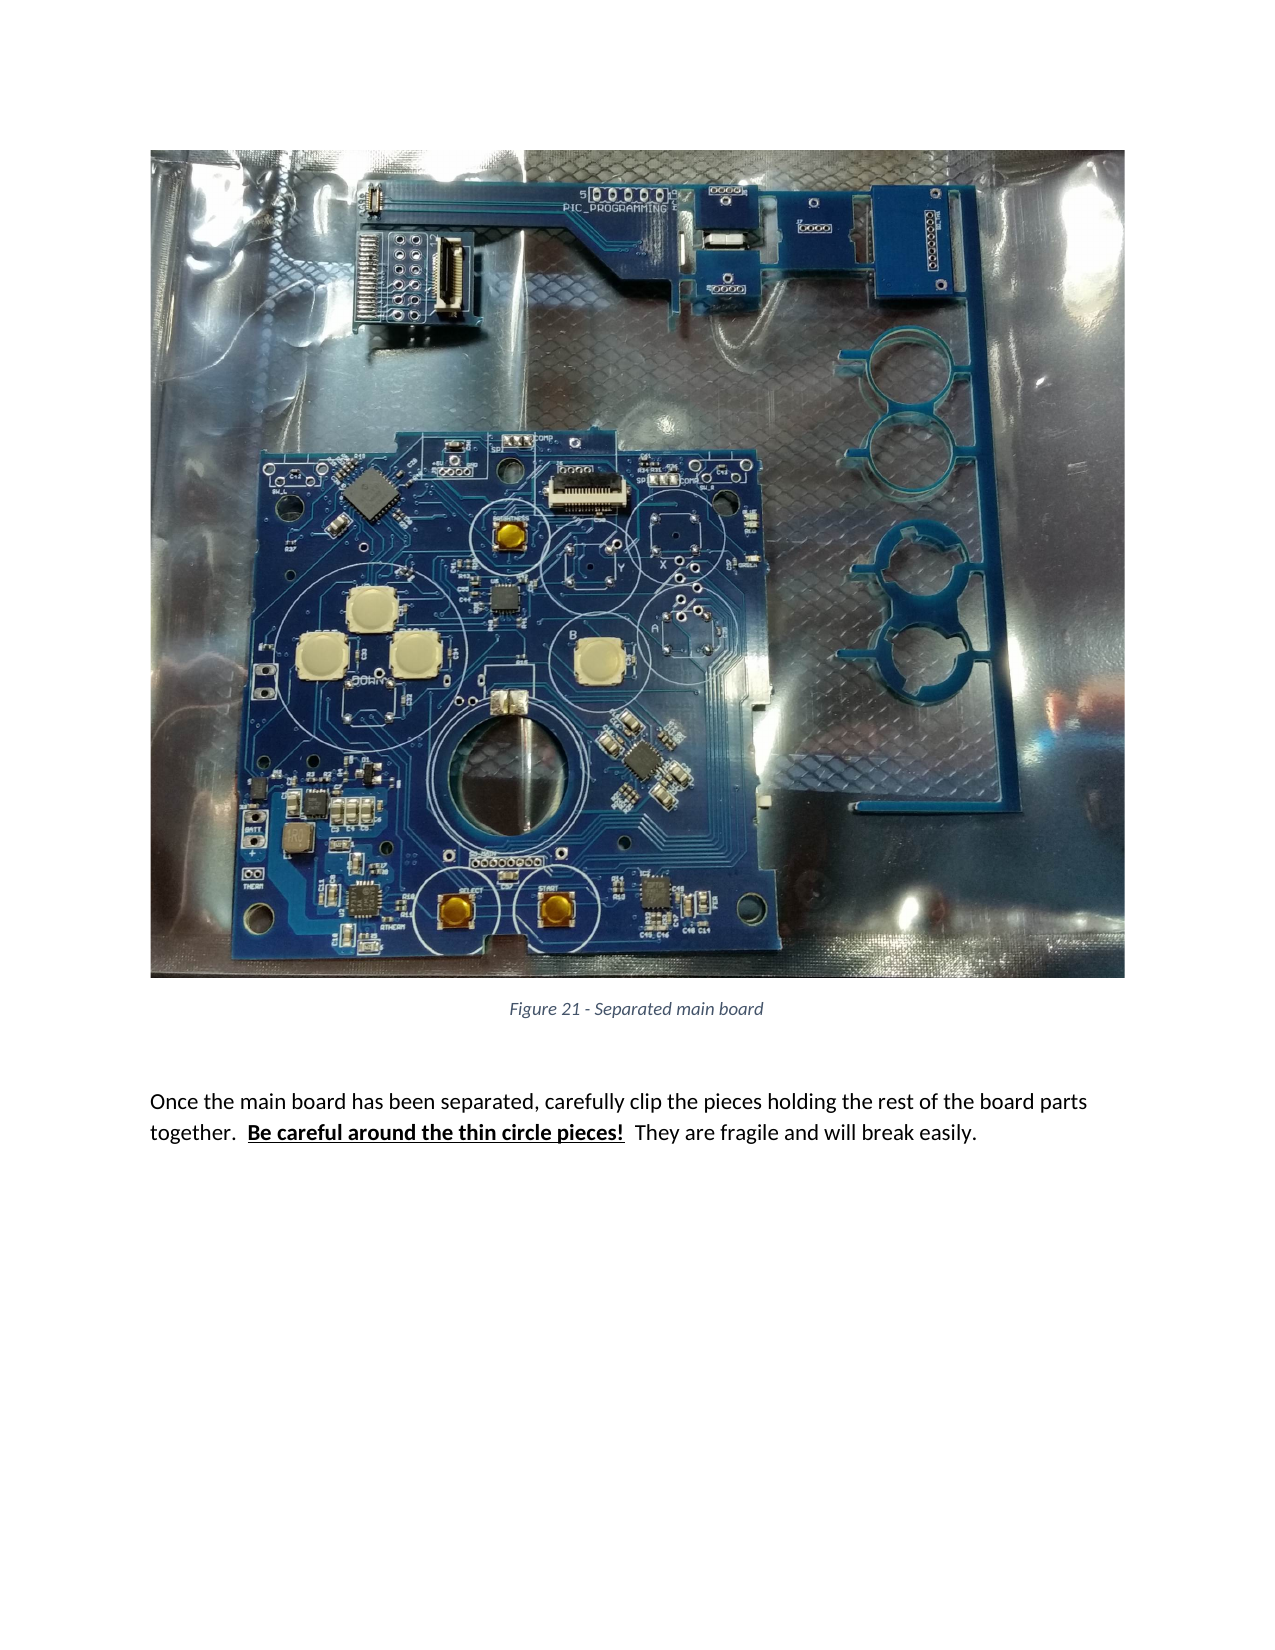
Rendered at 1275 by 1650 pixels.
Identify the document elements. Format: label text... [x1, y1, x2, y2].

text Once the main board has been separated, carefully clip the pieces holding the rest of the board parts together. Be careful around the thin circle pieces! They are fragile and will break easily. [150, 1087, 1125, 1146]
text Figure 21 - Separated main board [150, 997, 1125, 1020]
picture [150, 150, 1125, 978]
